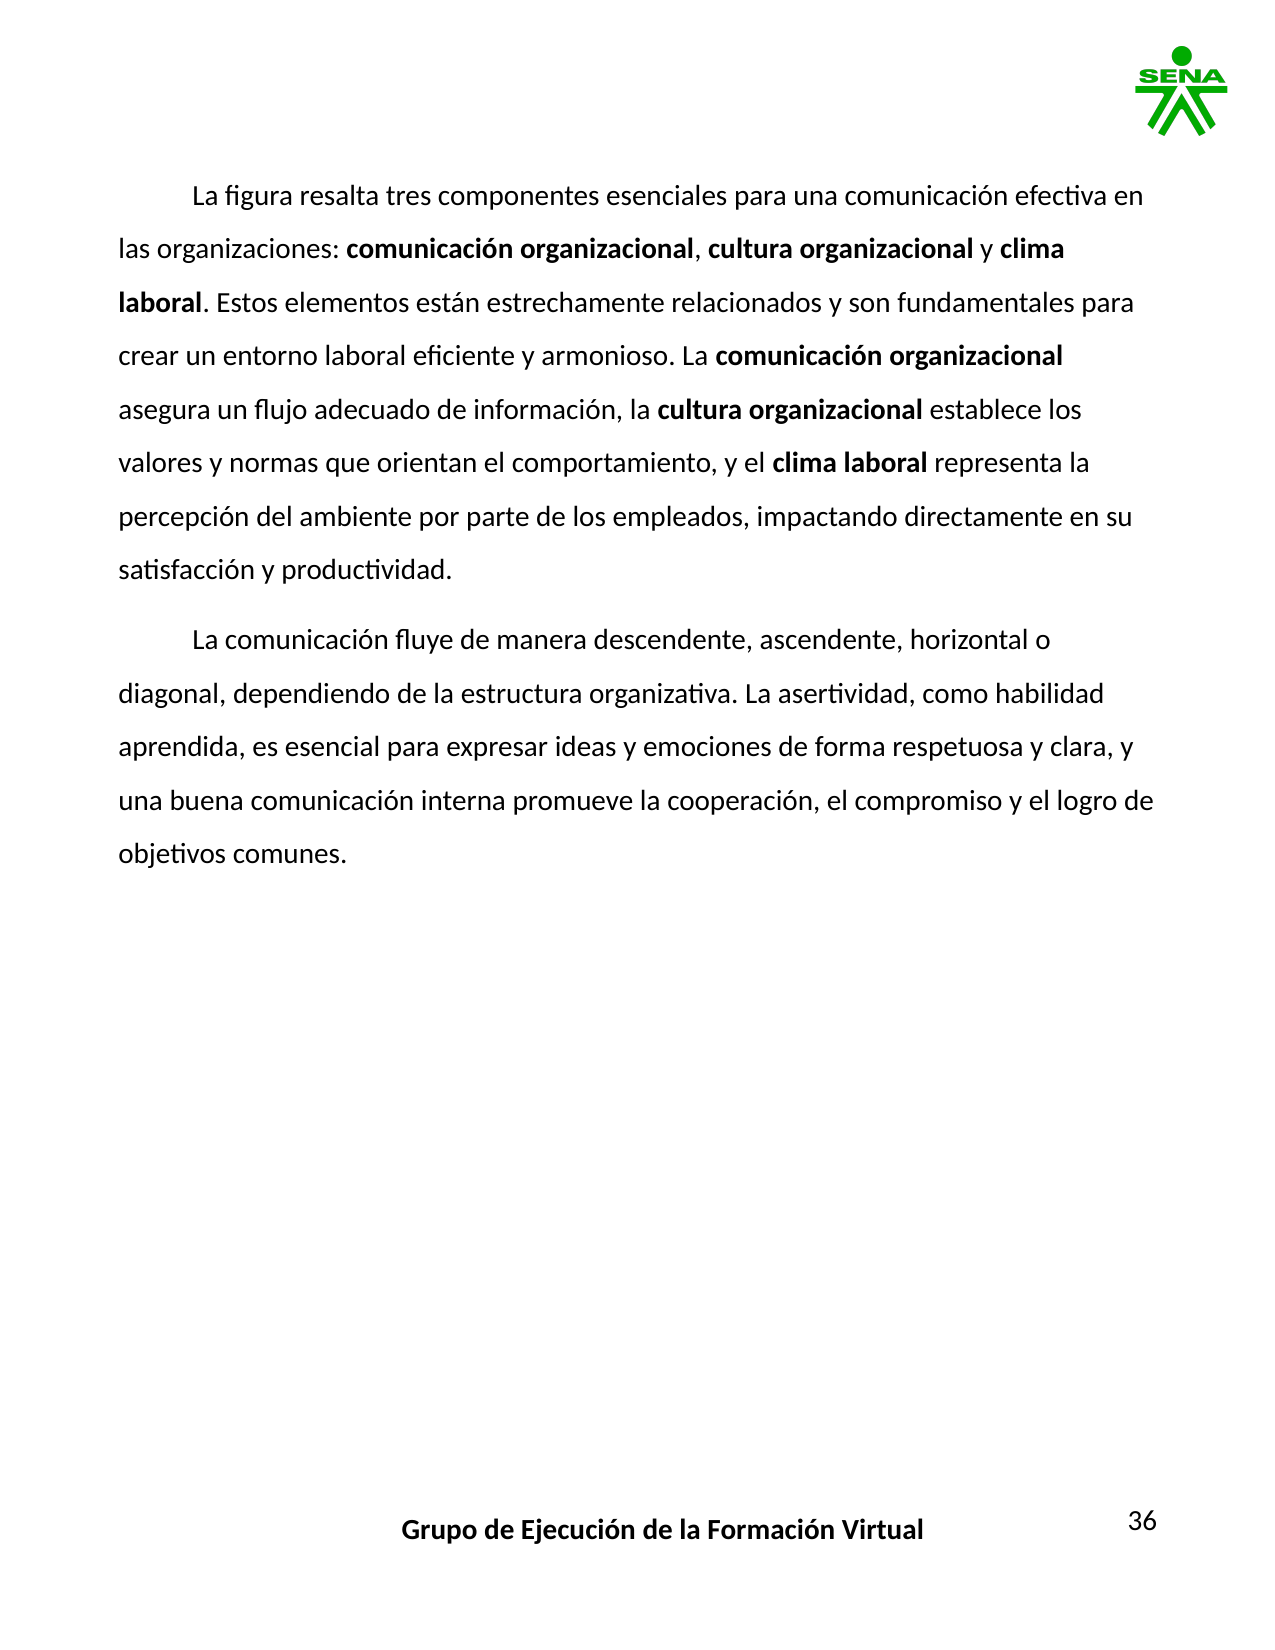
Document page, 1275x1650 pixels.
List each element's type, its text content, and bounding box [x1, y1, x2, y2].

text La comunicación fluye de manera descendente, ascendente, horizontal o diagonal, dependiendo de la estructura organizativa. La asertividad, como habilidad aprendida, es esencial para expresar ideas y emociones de forma respetuosa y clara, y una buena comunicación interna promueve la cooperación, el compromiso y el logro de objetivos comunes. [118, 621, 1157, 871]
picture [1135, 46, 1228, 136]
text La figura resalta tres componentes esenciales para una comunicación efectiva en las organizaciones: comunicación organizacional, cultura organizacional y clima laboral. Estos elementos están estrechamente relacionados y son fundamentales para crear un entorno laboral eficiente y armonioso. La comunicación organizacional asegura un flujo adecuado de información, la cultura organizacional establece los valores y normas que orientan el comportamiento, y el clima laboral representa la percepción del ambiente por parte de los empleados, impactando directamente en su satisfacción y productividad. [118, 177, 1157, 587]
